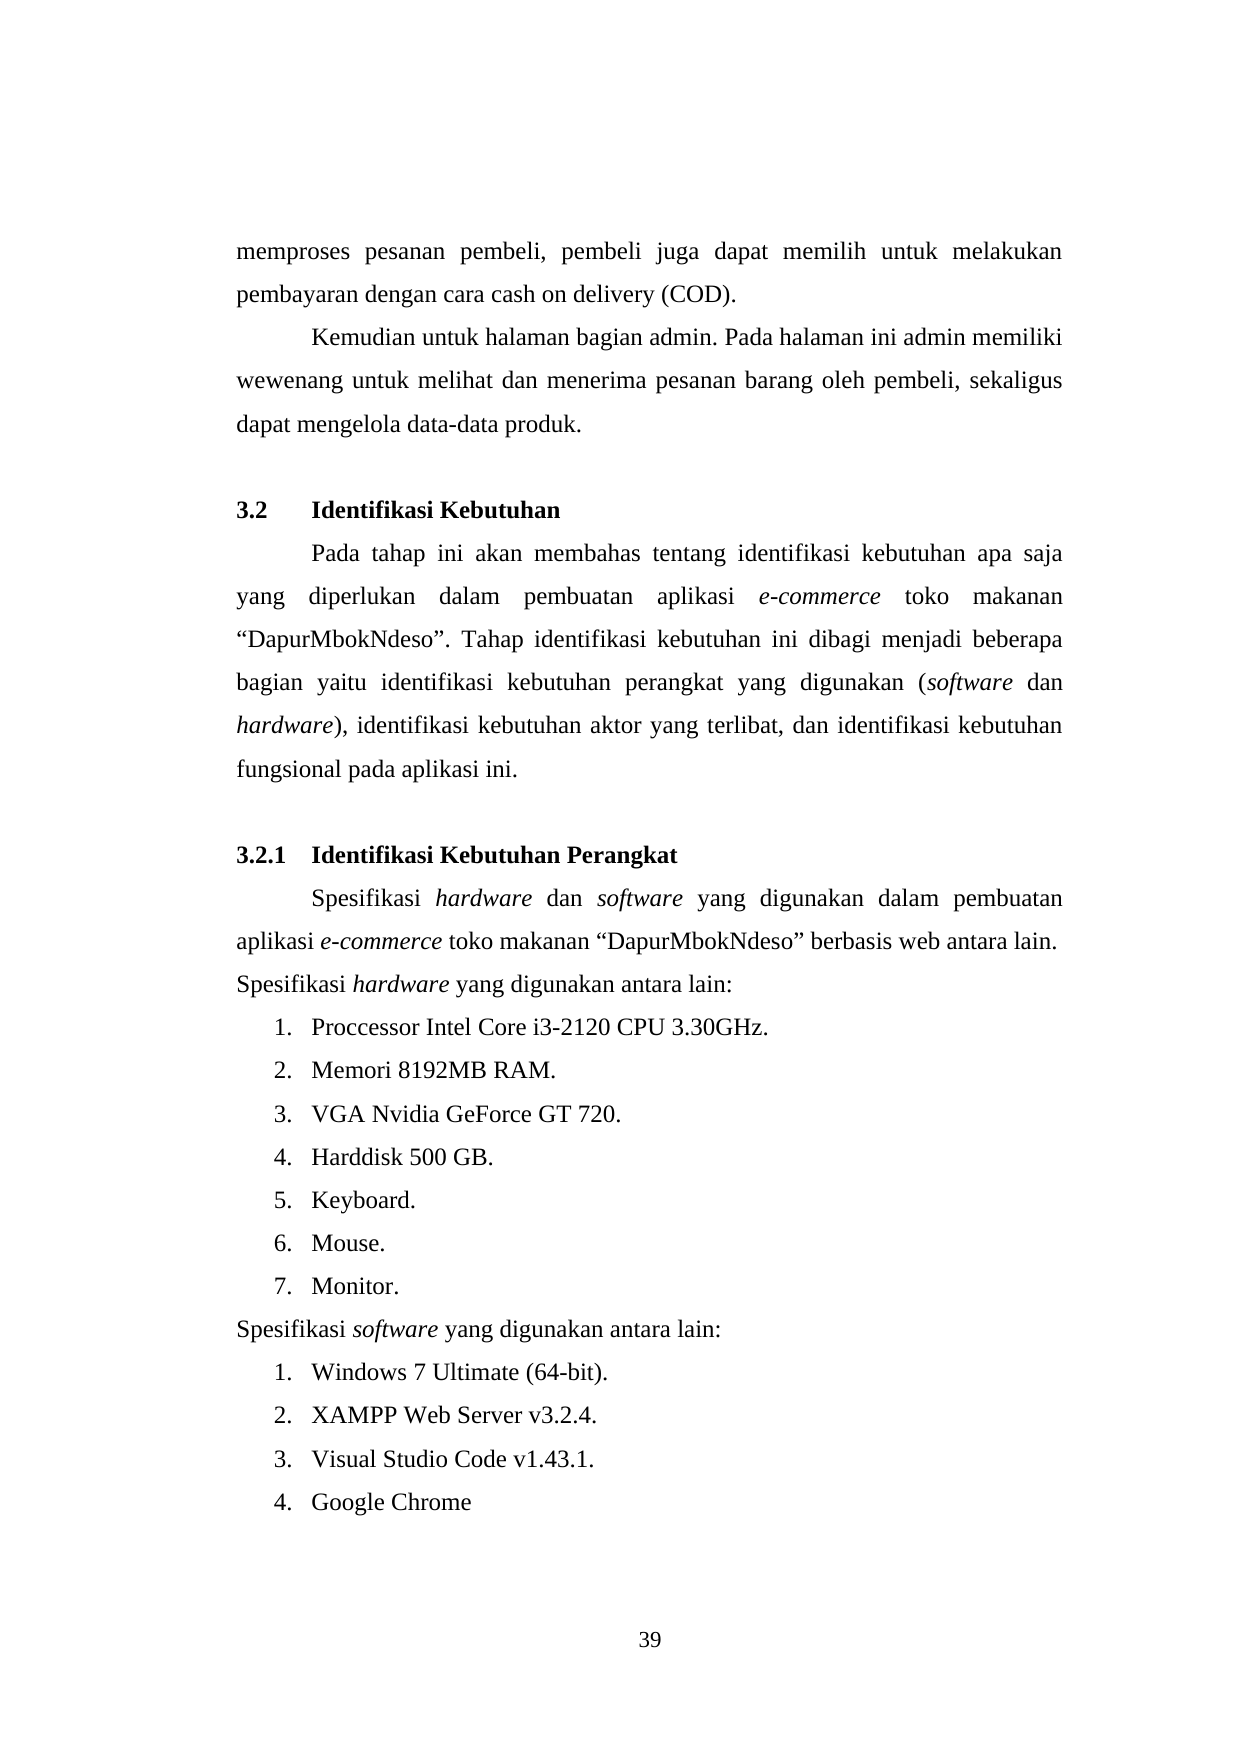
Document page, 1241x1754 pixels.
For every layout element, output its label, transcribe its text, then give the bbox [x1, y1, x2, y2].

list Windows 7 Ultimate (64-bit). [274, 1357, 1063, 1386]
text Pada tahap ini akan membahas tentang identifikasi kebutuhan apa saja yang diperlukan dalam pembuatan aplikasi e-commerce toko makanan “DapurMbokNdeso”. Tahap identifikasi kebutuhan ini dibagi menjadi beberapa bagian yaitu identifikasi kebutuhan perangkat yang digunakan (software dan hardware), identifikasi kebutuhan aktor yang terlibat, dan identifikasi kebutuhan fungsional pada aplikasi ini. [236, 538, 1063, 782]
list Memori 8192MB RAM. [274, 1056, 1063, 1084]
text Spesifikasi hardware yang digunakan antara lain: [236, 969, 1063, 998]
text 3.2.1 Identifikasi Kebutuhan Perangkat [236, 840, 1063, 869]
list Harddisk 500 GB. [274, 1142, 1063, 1171]
list Google Chrome [274, 1487, 1063, 1516]
list Visual Studio Code v1.43.1. [274, 1444, 1063, 1472]
list VGA Nvidia GeForce GT 720. [274, 1099, 1063, 1127]
text 3.2 Identifikasi Kebutuhan [236, 495, 1063, 524]
list XAMPP Web Server v3.2.4. [274, 1401, 1063, 1429]
text Kemudian untuk halaman bagian admin. Pada halaman ini admin memiliki wewenang untuk melihat dan menerima pesanan barang oleh pembeli, sekaligus dapat mengelola data-data produk. [236, 322, 1063, 437]
text Spesifikasi hardware dan software yang digunakan dalam pembuatan aplikasi e-commerce toko makanan “DapurMbokNdeso” berbasis web antara lain. [236, 883, 1063, 955]
list Monitor. [274, 1271, 1063, 1300]
list Mouse. [274, 1228, 1063, 1257]
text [236, 236, 1063, 308]
list Proccessor Intel Core i3-2120 CPU 3.30GHz. [274, 1012, 1063, 1041]
list Keyboard. [274, 1185, 1063, 1214]
text Spesifikasi software yang digunakan antara lain: [236, 1314, 1063, 1343]
